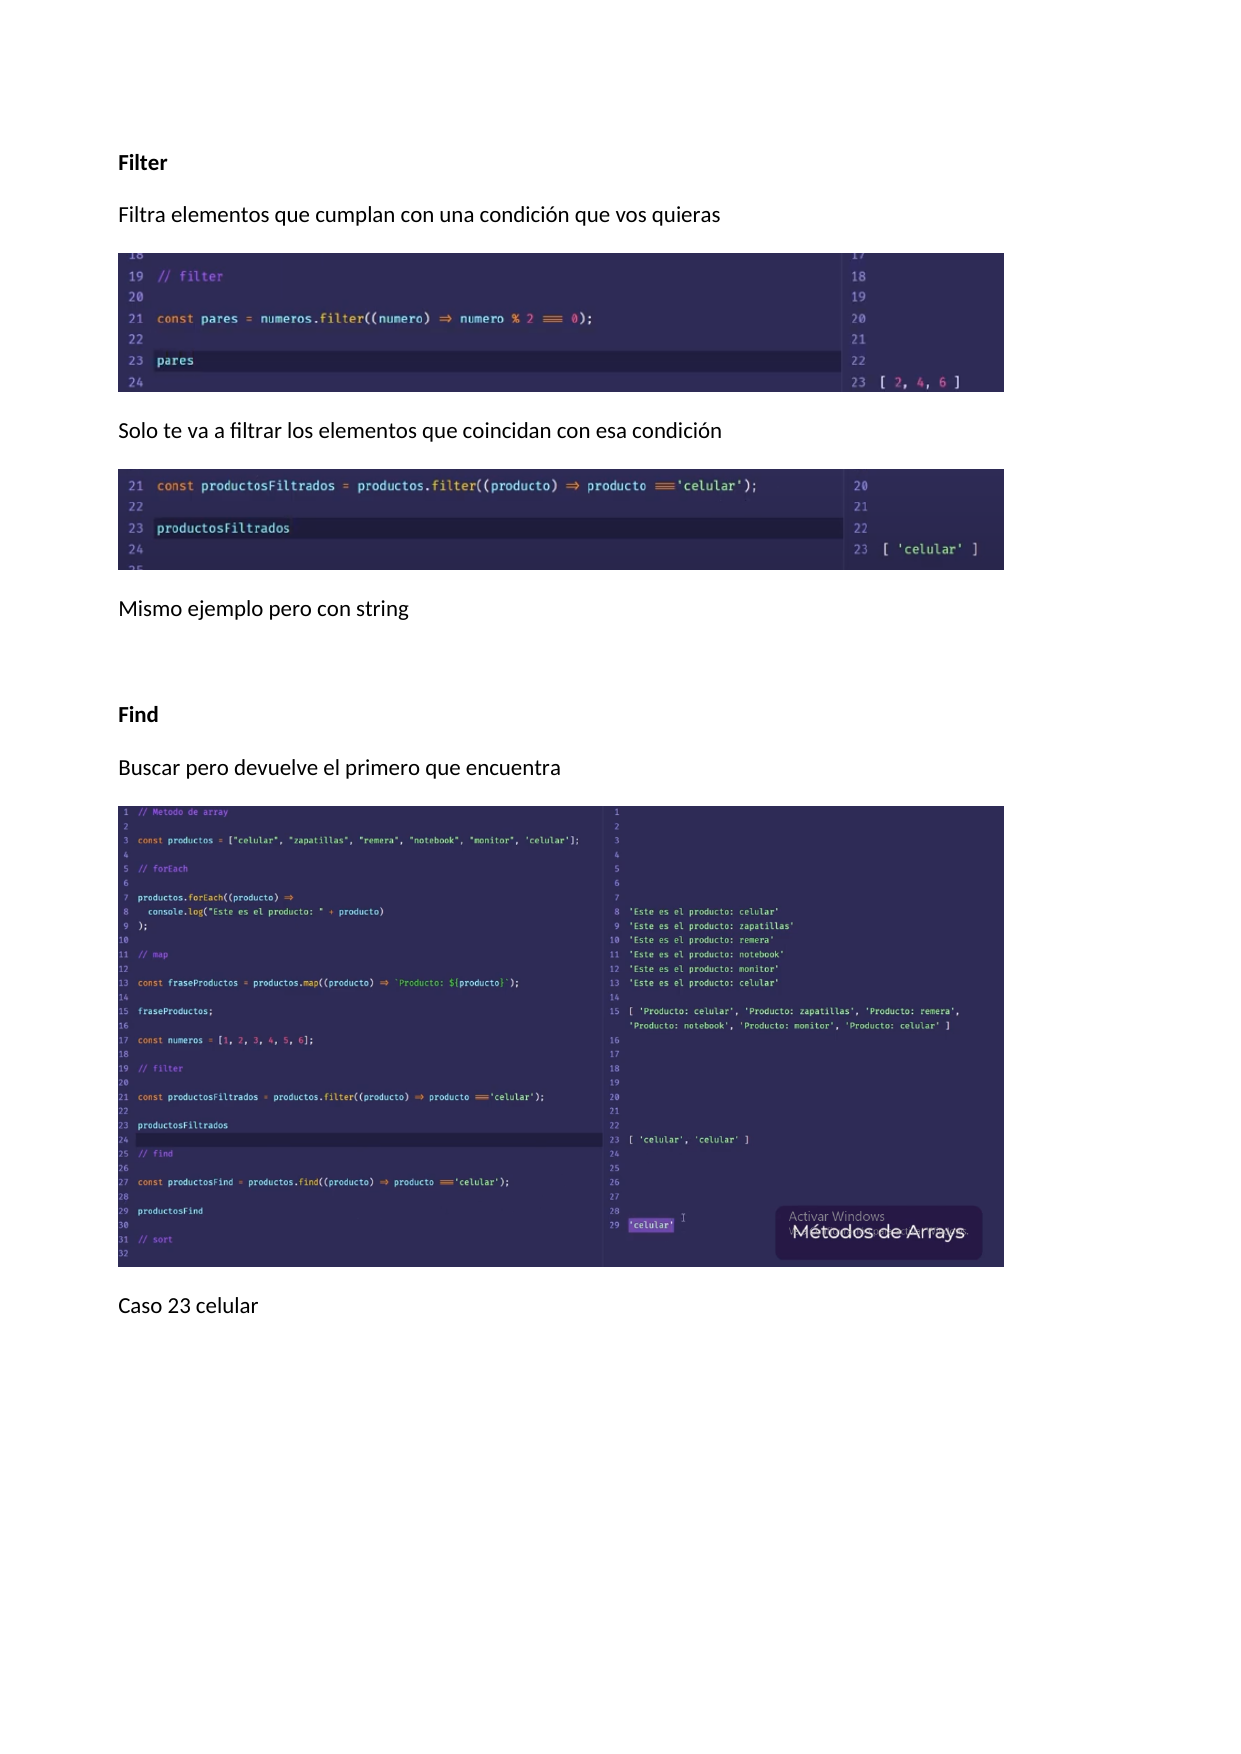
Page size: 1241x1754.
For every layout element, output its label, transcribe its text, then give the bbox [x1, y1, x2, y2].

picture [118, 469, 1004, 570]
text Filter [118, 148, 1063, 176]
text Filtra elementos que cumplan con una condición que vos quieras [118, 201, 1063, 229]
text Caso 23 celular [118, 1291, 1063, 1319]
text Find [118, 701, 1063, 728]
text Mismo ejemplo pero con string [118, 594, 1063, 622]
text Solo te va a filtrar los elementos que coincidan con esa condición [118, 416, 1063, 444]
text Buscar pero devuelve el primero que encuentra [118, 753, 1063, 782]
picture [118, 806, 1004, 1267]
picture [118, 253, 1004, 392]
